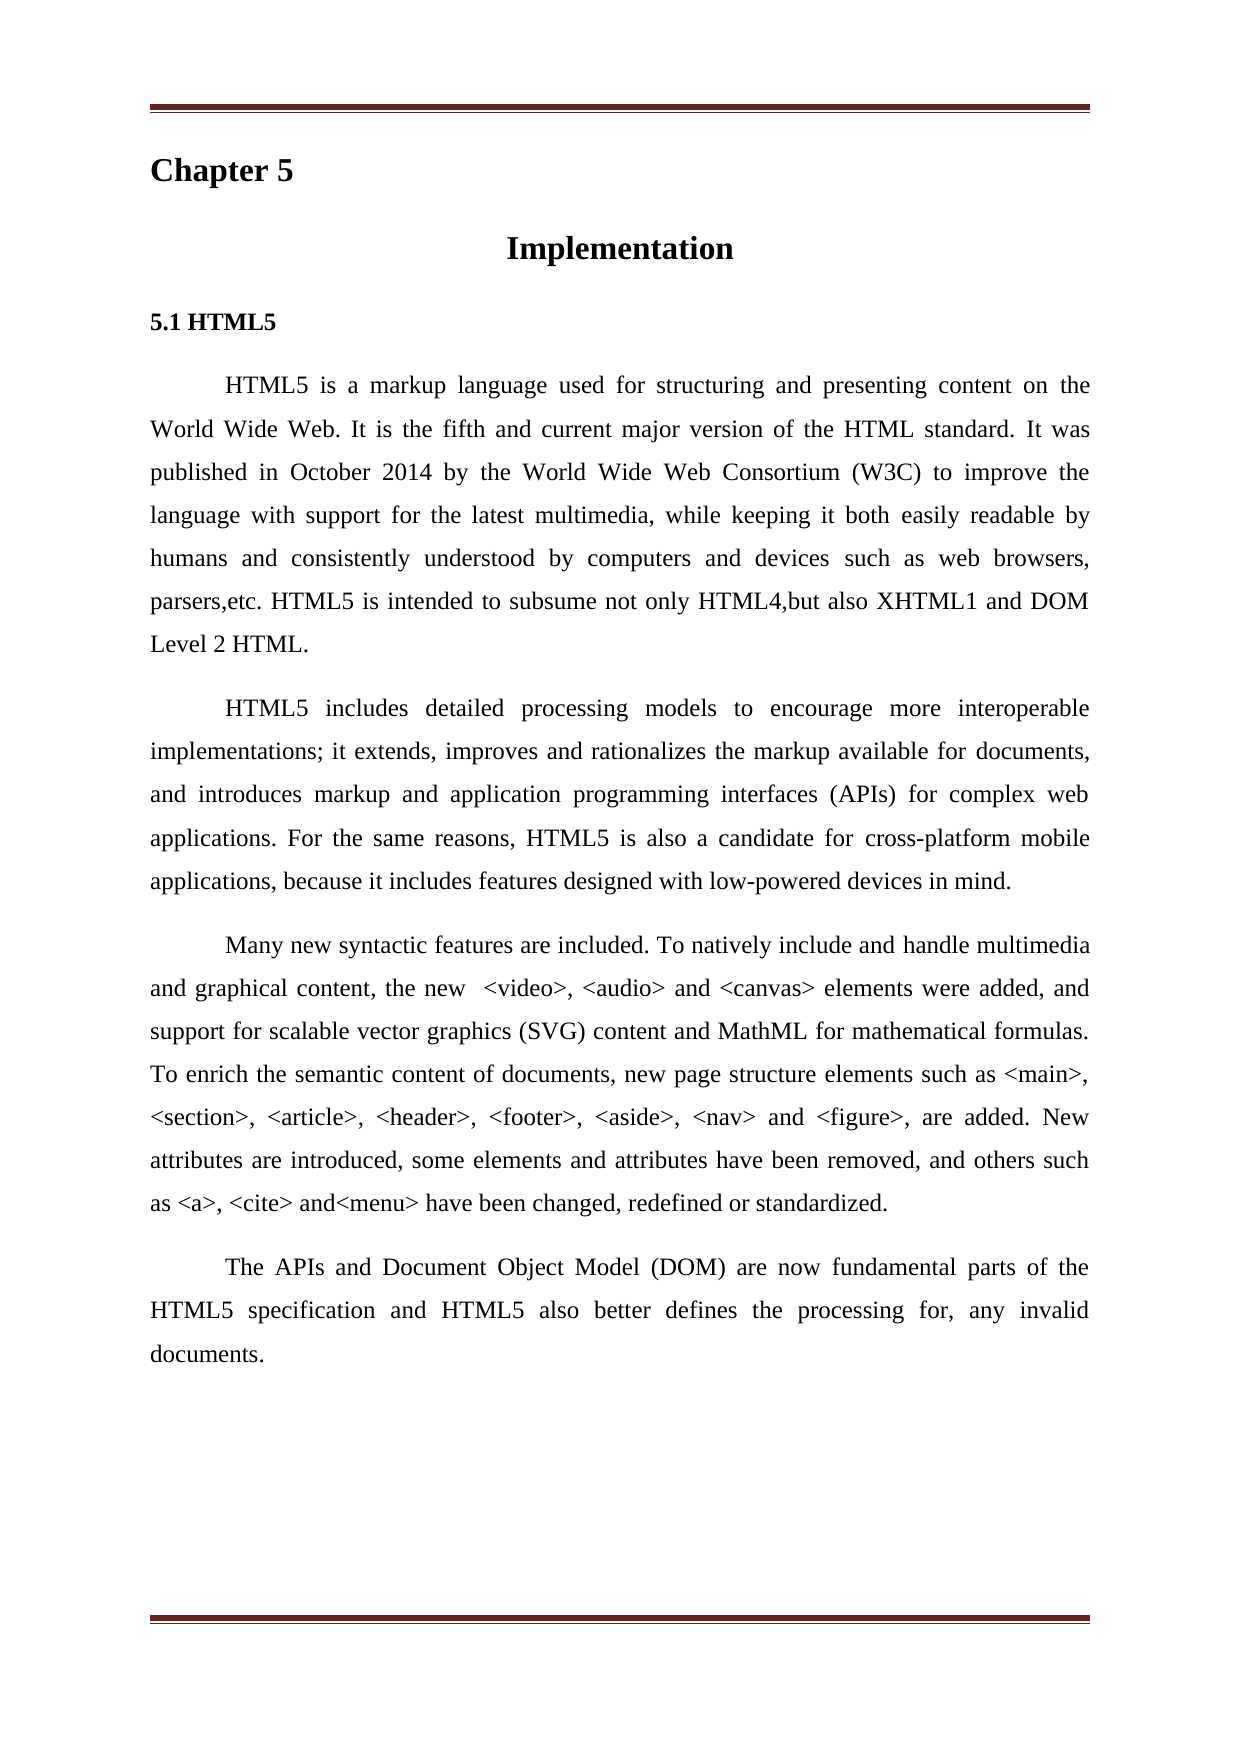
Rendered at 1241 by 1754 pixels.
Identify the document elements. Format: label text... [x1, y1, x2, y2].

text 5.1 HTML5 [150, 307, 1090, 335]
text The APIs and Document Object Model (DOM) are now fundamental parts of the HTML5 specification and HTML5 also better defines the processing for, any invalid documents. [150, 1252, 1090, 1367]
text Implementation [150, 228, 1090, 267]
text Chapter 5 [150, 150, 1090, 188]
text HTML5 is a markup language used for structuring and presenting content on the World Wide Web. It is the fifth and current major version of the HTML standard. It was published in October 2014 by the World Wide Web Consortium (W3C) to improve the language with support for the latest multimedia, while keeping it both easily readable by humans and consistently understood by computers and devices such as web browsers, parsers,etc. HTML5 is intended to subsume not only HTML4,but also XHTML1 and DOM Level 2 HTML. [150, 371, 1090, 658]
text HTML5 includes detailed processing models to encourage more interoperable implementations; it extends, improves and rationalizes the markup available for documents, and introduces markup and application programming interfaces (APIs) for complex web applications. For the same reasons, HTML5 is also a candidate for cross-platform mobile applications, because it includes features designed with low-powered devices in mind. [150, 693, 1090, 894]
text Many new syntactic features are included. To natively include and handle multimedia and graphical content, the new <video>, <audio> and <canvas> elements were added, and support for scalable vector graphics (SVG) content and MathML for mathematical formulas. To enrich the semantic content of documents, new page structure elements such as <main>, <section>, <article>, <header>, <footer>, <aside>, <nav> and <figure>, are added. New attributes are introduced, some elements and attributes have been removed, and others such as <a>, <cite> and<menu> have been changed, redefined or standardized. [150, 930, 1090, 1217]
